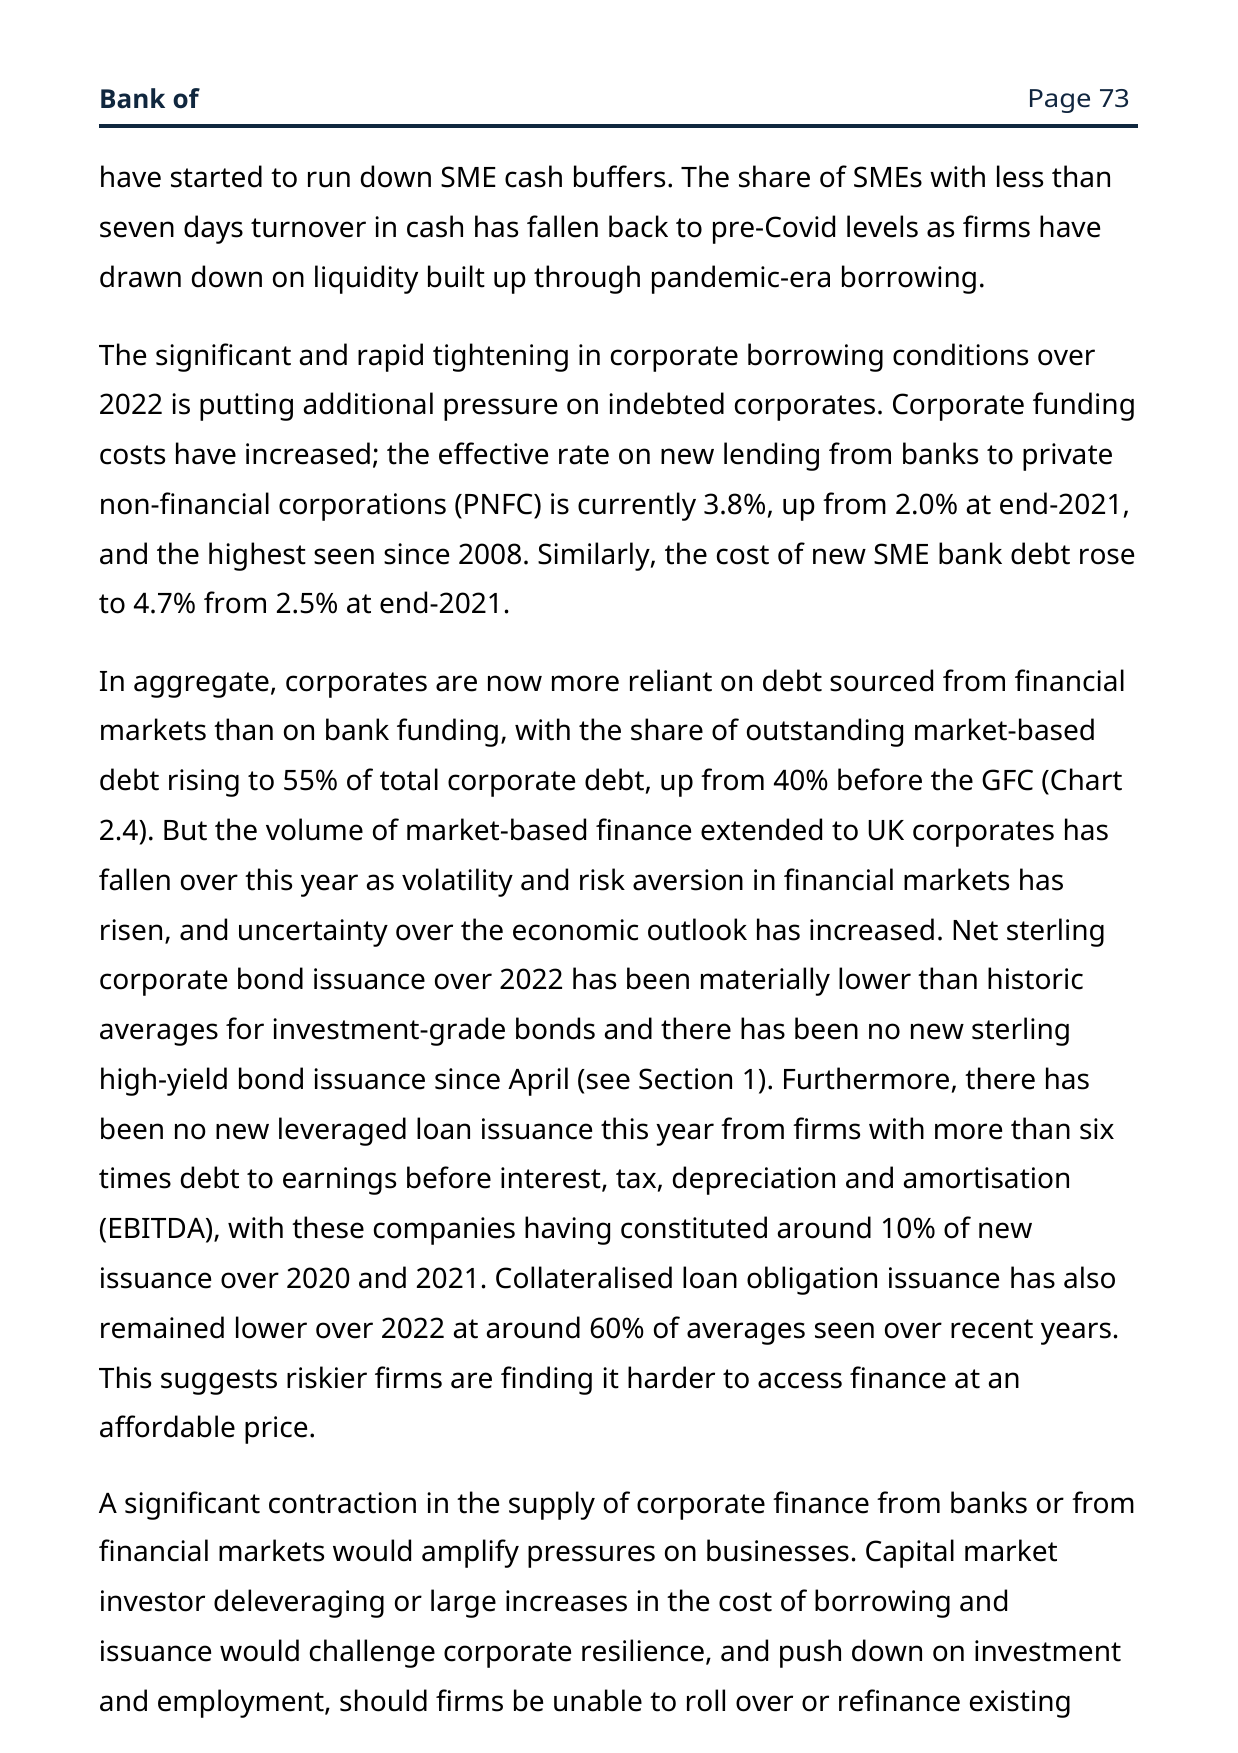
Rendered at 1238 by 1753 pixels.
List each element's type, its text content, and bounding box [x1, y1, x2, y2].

text have started to run down SME cash buffers. The share of SMEs with less than seven days turnover in cash has fallen back to pre-Covid levels as firms have drawn down on liquidity built up through pandemic-era borrowing. [99, 158, 1129, 296]
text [99, 1531, 1127, 1719]
text A significant contraction in the supply of corporate finance from banks or from [99, 1483, 1149, 1522]
text The significant and rapid tightening in corporate borrowing conditions over 2022 is putting additional pressure on indebted corporates. Corporate funding costs have increased; the effective rate on new lending from banks to private non-financial corporations (PNFC) is currently 3.8%, up from 2.0% at end-2021, and the highest seen since 2008. Similarly, the cost of new SME bank debt rose to 4.7% from 2.5% at end-2021. [99, 335, 1138, 622]
text In aggregate, corporates are now more reliant on debt sourced from financial markets than on bank funding, with the share of outstanding market-based debt rising to 55% of total corporate debt, up from 40% before the GFC (Chart 2.4). But the volume of market-based finance extended to UK corporates has fallen over this year as volatility and risk aversion in financial markets has risen, and uncertainty over the economic outlook has increased. Net sterling corporate bond issuance over 2022 has been materially lower than historic averages for investment-grade bonds and there has been no new sterling high-yield bond issuance since April (see Section 1). Furthermore, there has been no new leveraged loan issuance this year from firms with more than six times debt to earnings before interest, tax, depreciation and amortisation (EBITDA), with these companies having constituted around 10% of new issuance over 2020 and 2021. Collateralised loan obligation issuance has also remained lower over 2022 at around 60% of averages seen over recent years. This suggests riskier firms are finding it harder to access finance at an affordable price. [99, 661, 1132, 1446]
